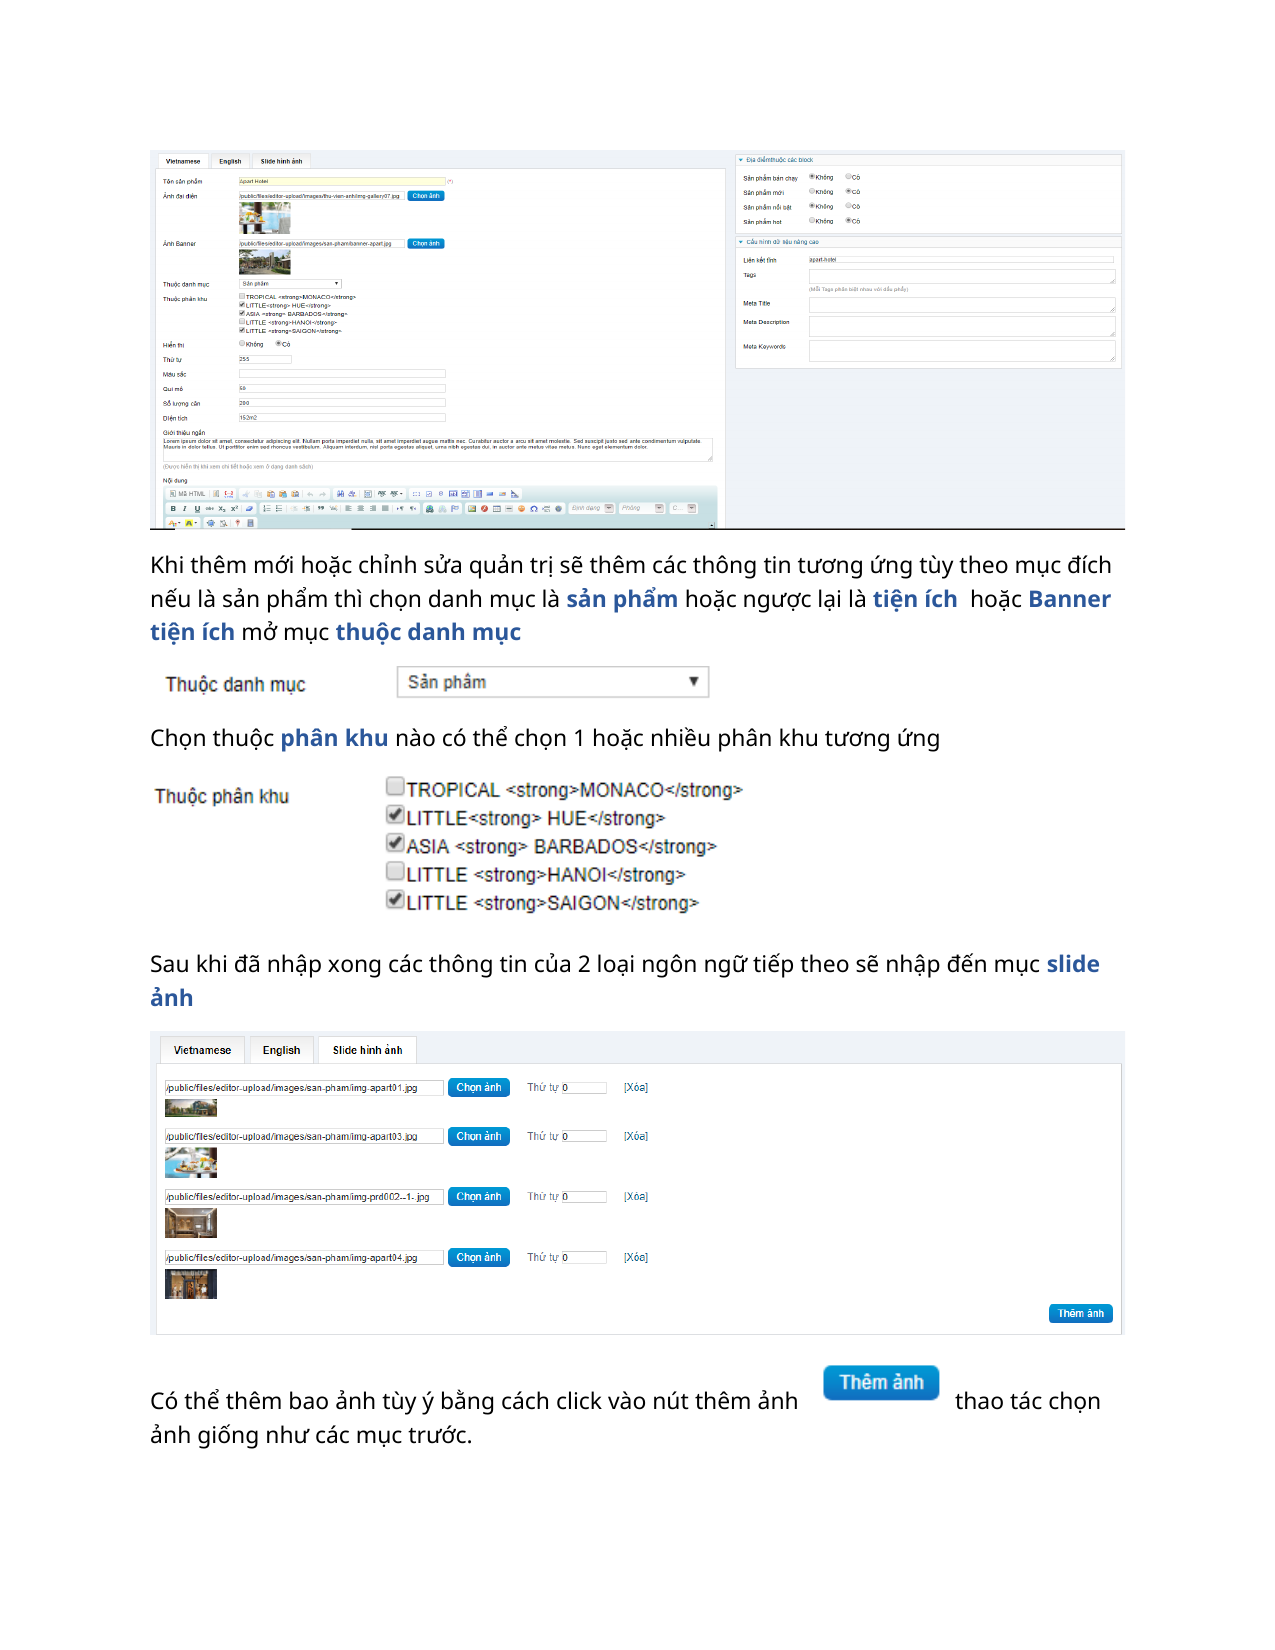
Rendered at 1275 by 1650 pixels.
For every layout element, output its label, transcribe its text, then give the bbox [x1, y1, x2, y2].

picture [150, 1031, 1125, 1335]
picture [805, 1353, 949, 1410]
text Chọn thuộc phân khu nào có thể chọn 1 hoặc nhiều phân khu tương ứng [150, 722, 1125, 753]
picture [150, 150, 1125, 530]
picture [150, 666, 727, 703]
text Khi thêm mới hoặc chỉnh sửa quản trị sẽ thêm các thông tin tương ứng tùy theo mục đích nếu là sản phẩm thì chọn danh mục là sản phẩm hoặc ngược lại là tiện ích hoặc Banner tiện ích mở mục thuộc danh mục [150, 549, 1125, 648]
text Có thể thêm bao ảnh tùy ý bằng cách click vào nút thêm ảnh thao tác chọn ảnh giống như các mục trước. [150, 1353, 1125, 1450]
text Sau khi đã nhập xong các thông tin của 2 loại ngôn ngữ tiếp theo sẽ nhập đến mục slide ảnh [150, 948, 1125, 1013]
picture [150, 772, 768, 929]
